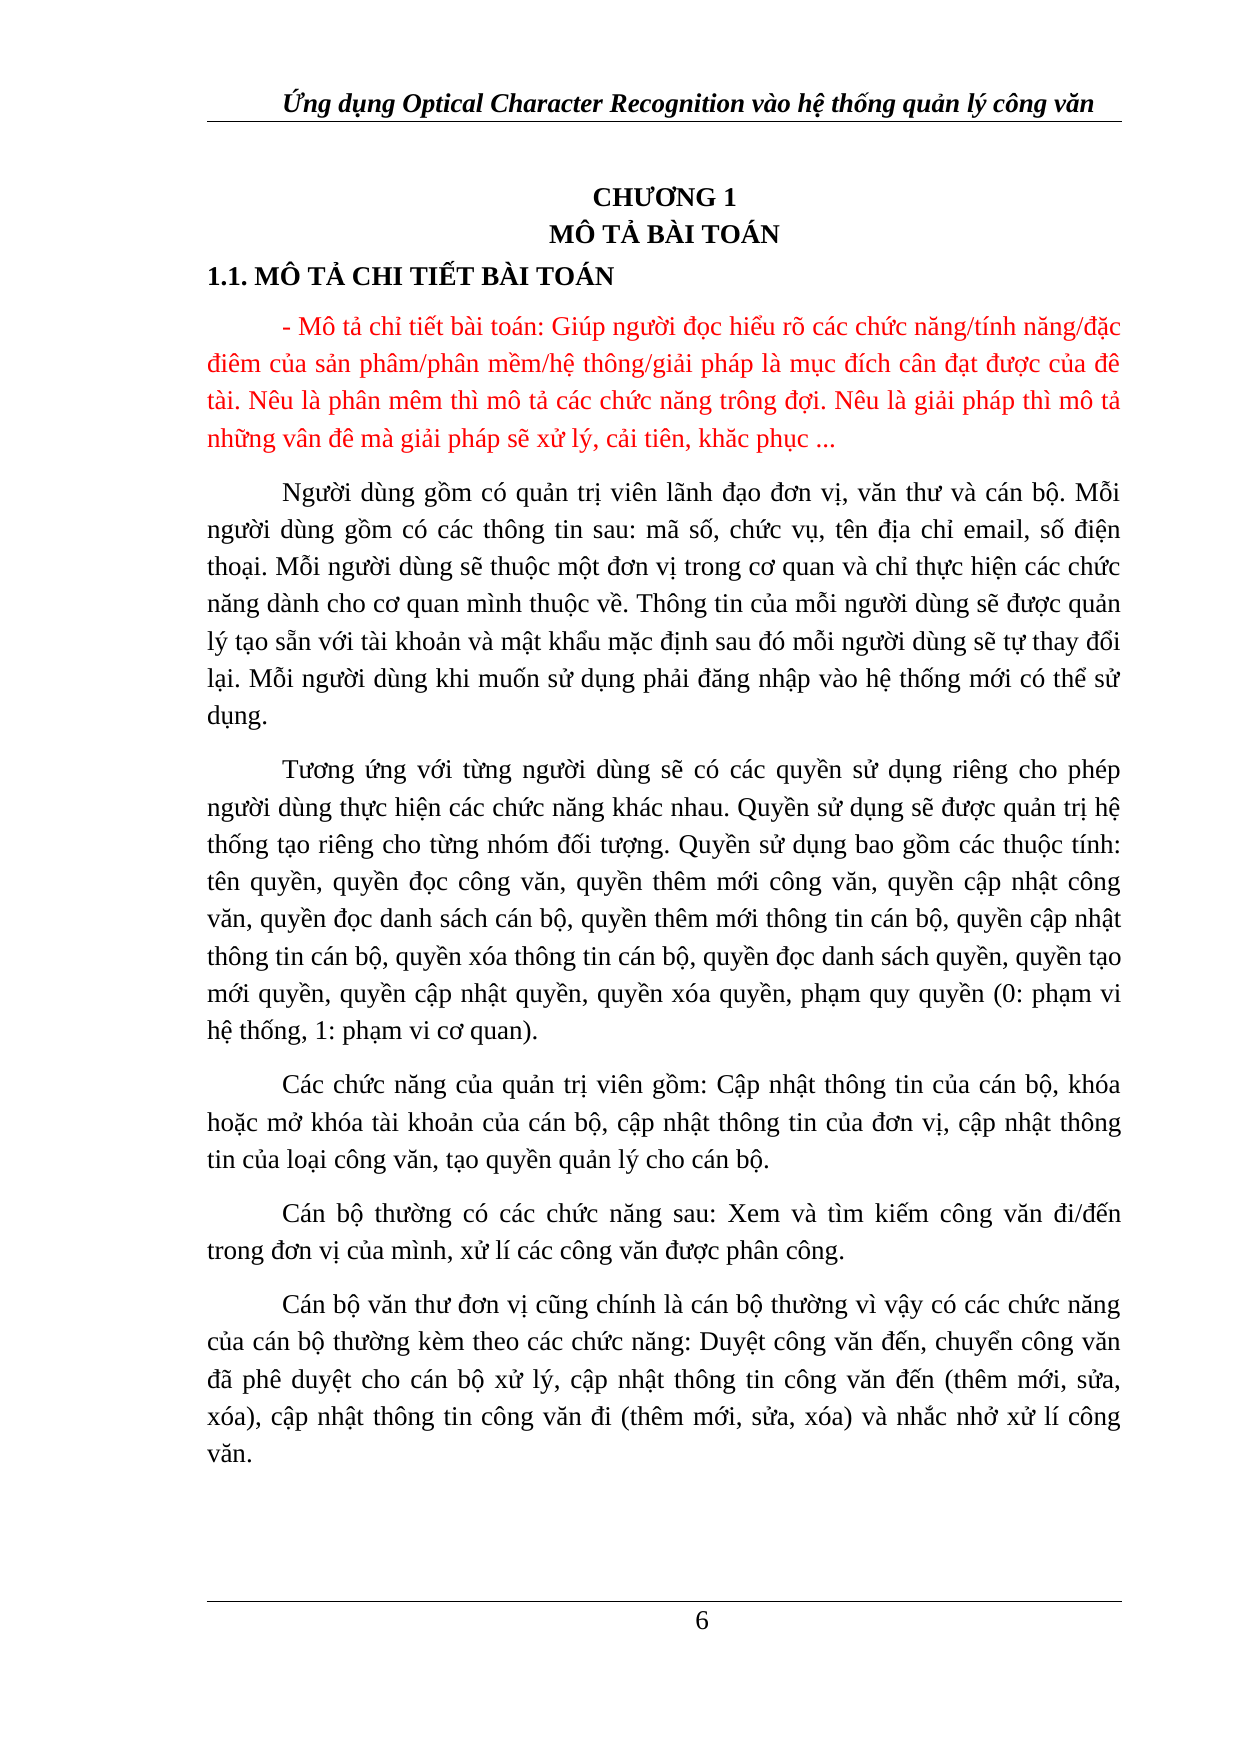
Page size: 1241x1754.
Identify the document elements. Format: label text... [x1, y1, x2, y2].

text - Mô tả chỉ tiết bài toán: Giúp người đọc hiểu rõ các chức năng/tính năng/đặc điêm của sản phâm/phân mềm/hệ thông/giải pháp là mục đích cân đạt được của đê tài. Nêu là phân mêm thì mô tả các chức năng trông đợi. Nêu là giải pháp thì mô tả những vân đê mà giải pháp sẽ xử lý, cải tiên, khăc phục ... [207, 310, 1122, 453]
subtitle MÔ TẢ BÀI TOÁN [207, 181, 1122, 250]
text Cán bộ văn thư đơn vị cũng chính là cán bộ thường vì vậy có các chức năng của cán bộ thường kèm theo các chức năng: Duyệt công văn đến, chuyển công văn đã phê duyệt cho cán bộ xử lý, cập nhật thông tin công văn đến (thêm mới, sửa, xóa), cập nhật thông tin công văn đi (thêm mới, sửa, xóa) và nhắc nhở xử lí công văn. [207, 1288, 1122, 1468]
text Cán bộ thường có các chức năng sau: Xem và tìm kiếm công văn đi/đến trong đơn vị của mình, xử lí các công văn được phân công. [207, 1197, 1122, 1265]
text Các chức năng của quản trị viên gồm: Cập nhật thông tin của cán bộ, khóa hoặc mở khóa tài khoản của cán bộ, cập nhật thông tin của đơn vị, cập nhật thông tin của loại công văn, tạo quyền quản lý cho cán bộ. [207, 1068, 1122, 1174]
text Tương ứng với từng người dùng sẽ có các quyền sử dụng riêng cho phép người dùng thực hiện các chức năng khác nhau. Quyền sử dụng sẽ được quản trị hệ thống tạo riêng cho từng nhóm đối tượng. Quyền sử dụng bao gồm các thuộc tính: tên quyền, quyền đọc công văn, quyền thêm mới công văn, quyền cập nhật công văn, quyền đọc danh sách cán bộ, quyền thêm mới thông tin cán bộ, quyền cập nhật thông tin cán bộ, quyền xóa thông tin cán bộ, quyền đọc danh sách quyền, quyền tạo mới quyền, quyền cập nhật quyền, quyền xóa quyền, phạm quy quyền (0: phạm vi hệ thống, 1: phạm vi cơ quan). [207, 753, 1122, 1046]
subtitle MÔ TẢ CHI TIẾT BÀI TOÁN [207, 260, 1122, 291]
text Người dùng gồm có quản trị viên lãnh đạo đơn vị, văn thư và cán bộ. Mỗi người dùng gồm có các thông tin sau: mã số, chức vụ, tên địa chỉ email, số điện thoại. Mỗi người dùng sẽ thuộc một đơn vị trong cơ quan và chỉ thực hiện các chức năng dành cho cơ quan mình thuộc về. Thông tin của mỗi người dùng sẽ được quản lý tạo sẵn với tài khoản và mật khẩu mặc định sau đó mỗi người dùng sẽ tự thay đổi lại. Mỗi người dùng khi muốn sử dụng phải đăng nhập vào hệ thống mới có thể sử dụng. [207, 476, 1122, 731]
